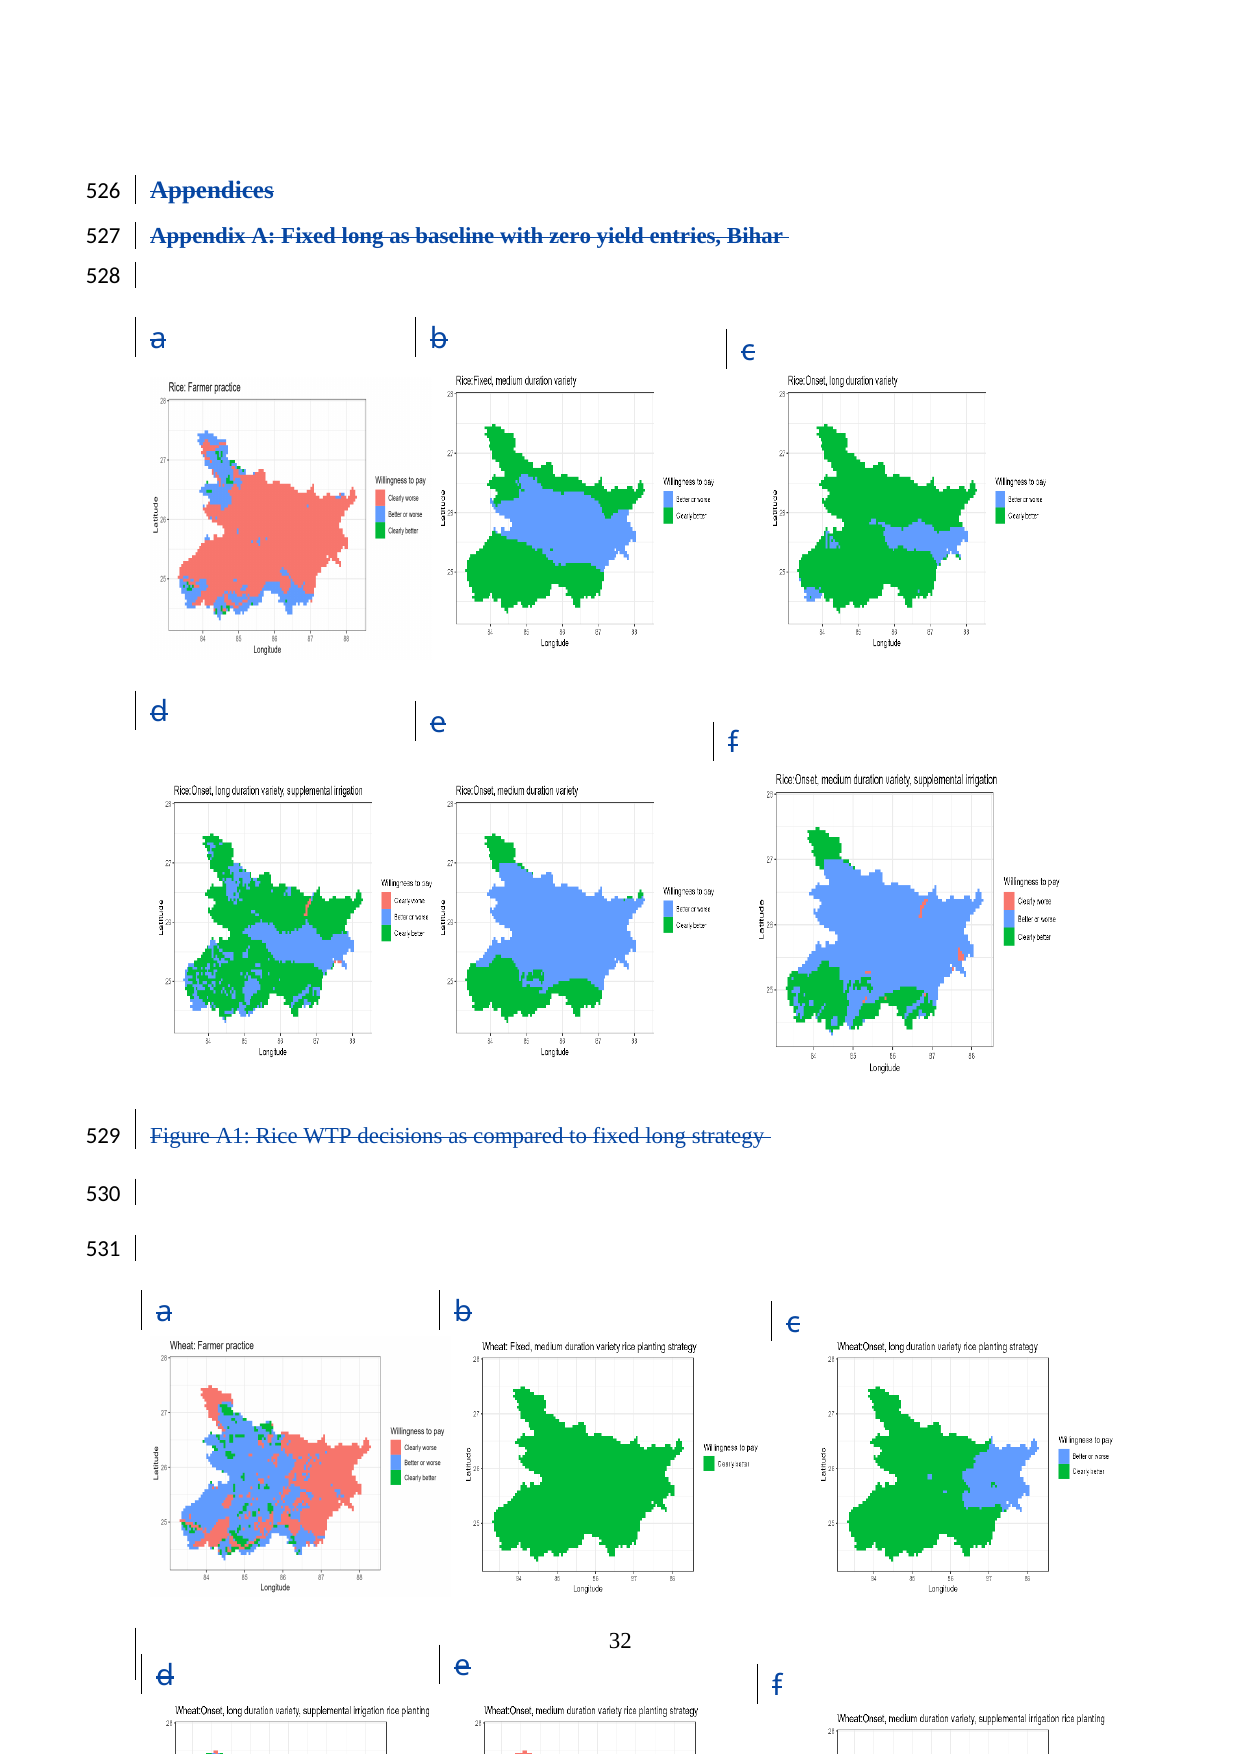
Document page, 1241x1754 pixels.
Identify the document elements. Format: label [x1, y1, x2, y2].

picture [755, 768, 1066, 1079]
picture [769, 370, 1052, 653]
picture [817, 1709, 1119, 1754]
picture [155, 780, 720, 1062]
picture [155, 1701, 457, 1754]
picture [437, 370, 720, 653]
picture [462, 1337, 764, 1598]
picture [150, 1336, 451, 1597]
picture [817, 1337, 1119, 1598]
picture [464, 1701, 766, 1754]
picture [150, 377, 432, 660]
